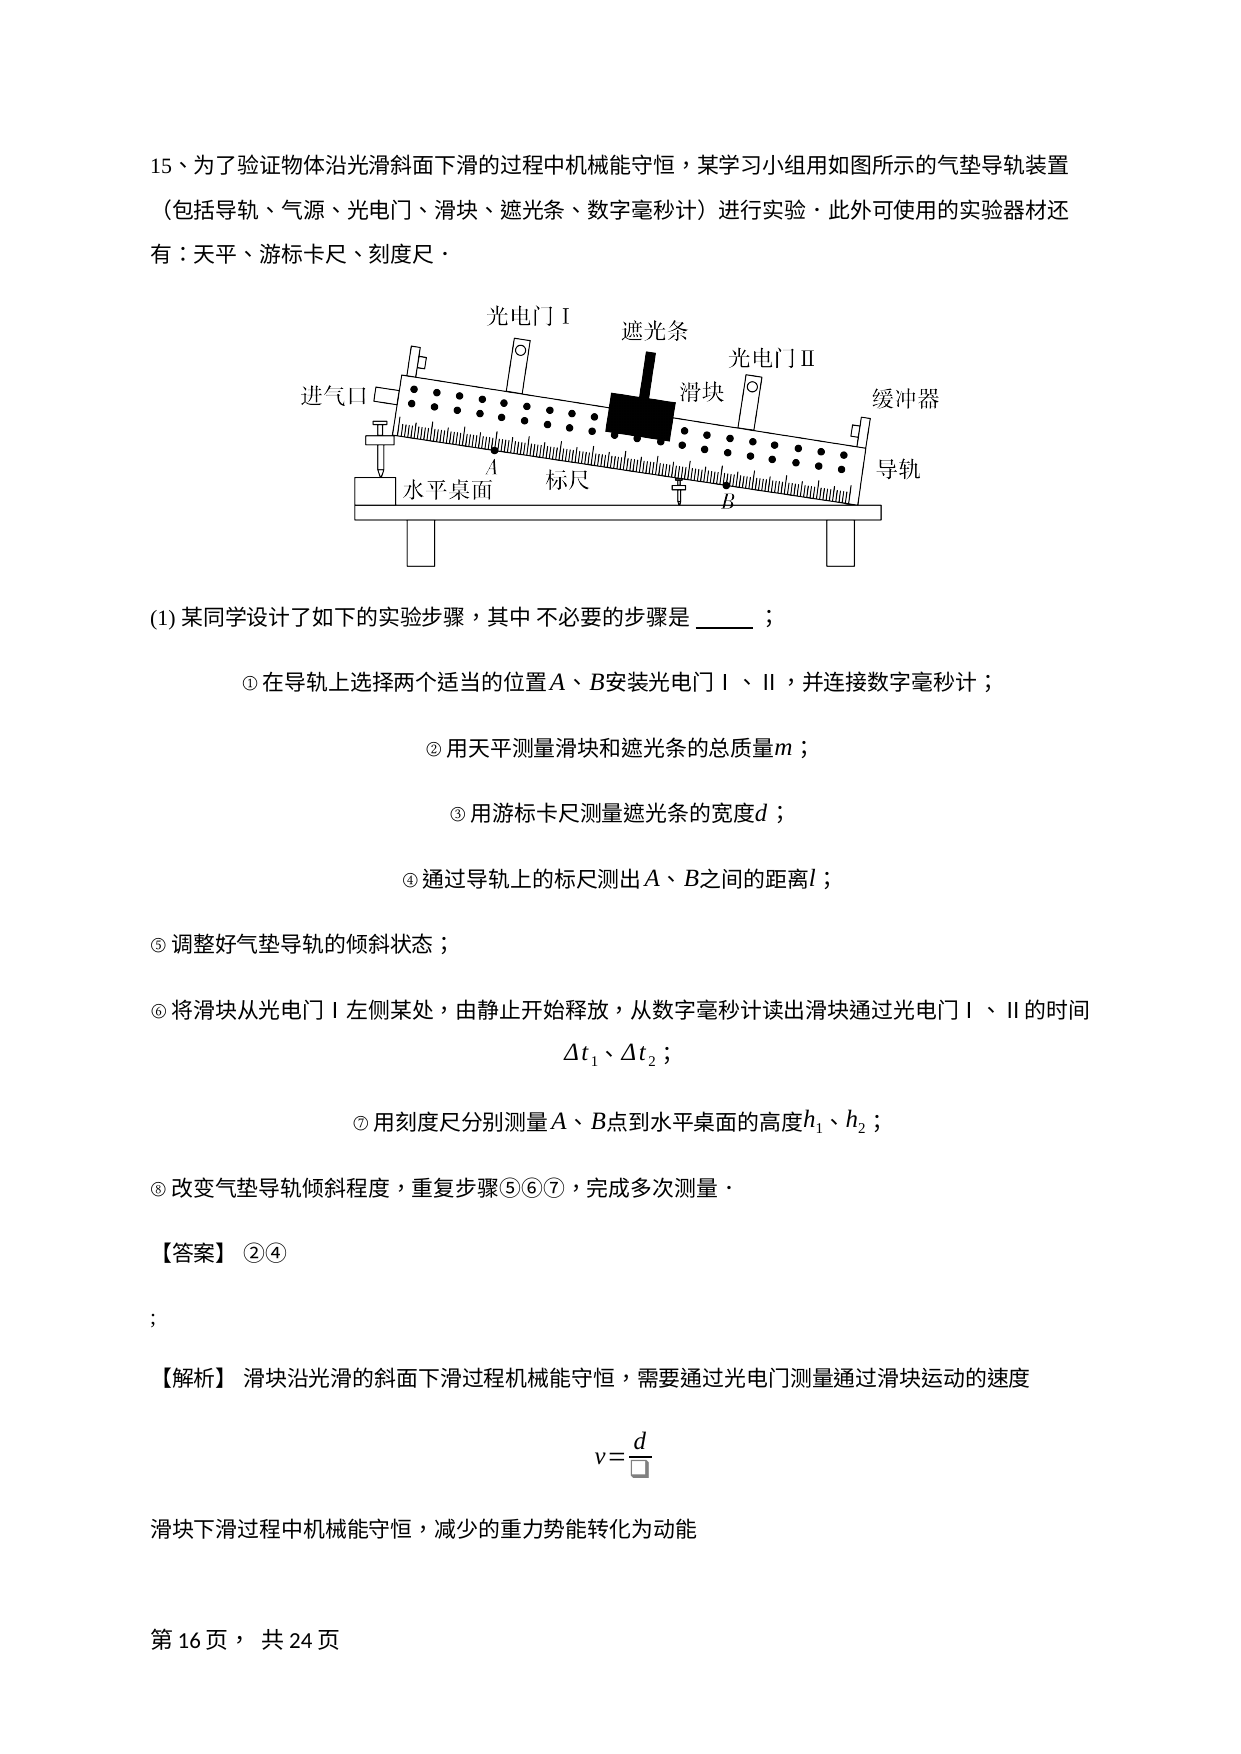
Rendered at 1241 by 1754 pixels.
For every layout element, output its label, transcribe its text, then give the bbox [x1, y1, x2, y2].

picture [300, 305, 940, 567]
text ; [150, 1304, 1090, 1329]
text ⑧改变气垫导轨倾斜程度，重复步骤⑤⑥⑦，完成多次测量． [150, 1173, 1090, 1203]
text ①在导轨上选择两个适当的位置、安装光电门Ⅰ、Ⅱ，并连接数字毫秒计； [150, 667, 1090, 697]
text ⑤调整好气垫导轨的倾斜状态； [150, 929, 1090, 959]
text (1) 某同学设计了如下的实验步骤，其中 不必要的步骤是 ； [150, 602, 1090, 631]
text ④通过导轨上的标尺测出、之间的距离； [150, 864, 1090, 893]
text ⑦用刻度尺分别测量、点到水平桌面的高度、； [150, 1106, 1090, 1137]
text 【解析】 滑块沿光滑的斜面下滑过程机械能守恒，需要通过光电门测量通过滑块运动的速度 [150, 1363, 1090, 1392]
text 【答案】 ②④ [150, 1238, 1090, 1268]
text ②用天平测量滑块和遮光条的总质量； [150, 733, 1090, 762]
text 滑块下滑过程中机械能守恒，减少的重力势能转化为动能 [150, 1513, 1090, 1543]
text ⑥将滑块从光电门Ⅰ左侧某处，由静止开始释放，从数字毫秒计读出滑块通过光电门Ⅰ、Ⅱ的时间、； [150, 995, 1090, 1070]
text ③用游标卡尺测量遮光条的宽度； [150, 798, 1090, 828]
text 15、为了验证物体沿光滑斜面下滑的过程中机械能守恒，某学习小组用如图所示的气垫导轨装置（包括导轨、气源、光电门、滑块、遮光条、数字毫秒计）进行实验．此外可使用的实验器材还有：天平、游标卡尺、刻度尺． [150, 150, 1090, 269]
